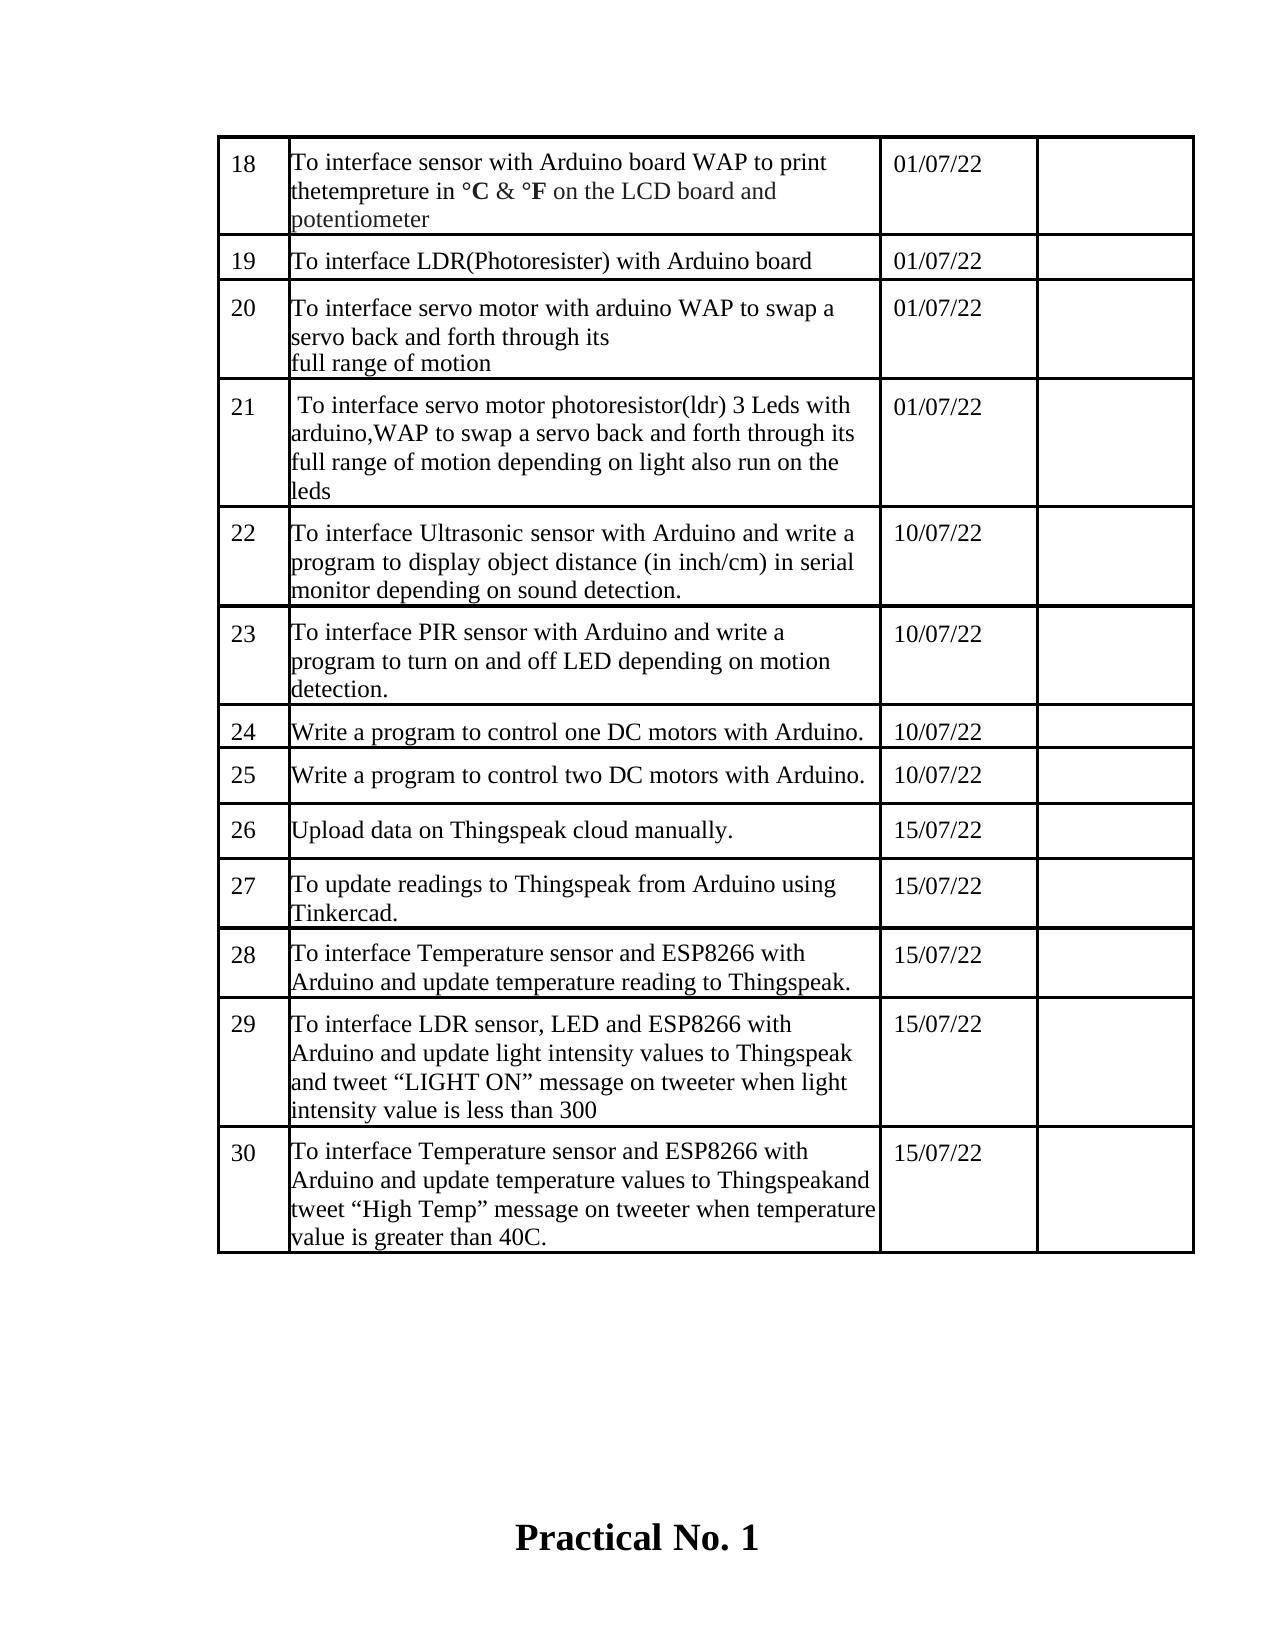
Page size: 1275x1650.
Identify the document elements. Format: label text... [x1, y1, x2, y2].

table_cell 30 [220, 1128, 288, 1251]
table_cell To interface LDR sensor, LED and ESP8266 with Arduino and update light intensity values to Thingspeak and tweet “LIGHT ON” message on tweeter when light intensity value is less than 300 [291, 999, 879, 1124]
table_cell [1039, 999, 1192, 1124]
table_cell [1039, 1128, 1192, 1251]
table_cell 18 [220, 139, 288, 233]
table_cell 01/07/22 [882, 236, 1036, 278]
table_cell 23 [220, 608, 288, 703]
table_cell [1039, 930, 1192, 996]
table_cell 24 [220, 706, 288, 746]
table_cell [1039, 380, 1192, 505]
table_cell To interface LDR(Photoresister) with Arduino board [291, 236, 879, 278]
table_cell 20 [220, 281, 288, 377]
table_cell 15/07/22 [882, 1128, 1036, 1251]
table_cell Upload data on Thingspeak cloud manually. [291, 805, 879, 857]
table_cell Write a program to control one DC motors with Arduino. [291, 706, 879, 746]
table_cell [1039, 860, 1192, 926]
table_cell To update readings to Thingspeak from Arduino using Tinkercad. [291, 860, 879, 926]
table_cell 21 [220, 380, 288, 505]
table_cell To interface PIR sensor with Arduino and write a program to turn on and off LED depending on motion detection. [291, 608, 879, 703]
table_cell [1039, 281, 1192, 377]
table_cell To interface sensor with Arduino board WAP to print thetempreture in °C & °F on the LCD board and potentiometer [291, 139, 879, 233]
table_cell 22 [220, 508, 288, 604]
table_cell Write a program to control two DC motors with Arduino. [291, 749, 879, 802]
table_cell To interface servo motor photoresistor(ldr) 3 Leds with arduino,WAP to swap a servo back and forth through its full range of motion depending on light also run on the leds [291, 380, 879, 505]
table_cell To interface Temperature sensor and ESP8266 with Arduino and update temperature values to Thingspeakand tweet “High Temp” message on tweeter when temperature value is greater than 40C. [291, 1128, 879, 1251]
table_cell 19 [220, 236, 288, 278]
table_cell To interface Ultrasonic sensor with Arduino and write a program to display object distance (in inch/cm) in serial monitor depending on sound detection. [291, 508, 879, 604]
table_cell [1039, 805, 1192, 857]
table_cell [1039, 139, 1192, 233]
table_cell 01/07/22 [882, 380, 1036, 505]
table_cell 10/07/22 [882, 706, 1036, 746]
table_cell 27 [220, 860, 288, 926]
subtitle Practical No. 1 [513, 1514, 761, 1559]
table_cell 29 [220, 999, 288, 1124]
table_cell 15/07/22 [882, 930, 1036, 996]
table_cell 10/07/22 [882, 608, 1036, 703]
table_cell 26 [220, 805, 288, 857]
table_cell 01/07/22 [882, 281, 1036, 377]
table_cell To interface Temperature sensor and ESP8266 with Arduino and update temperature reading to Thingspeak. [291, 930, 879, 996]
table_cell [1039, 749, 1192, 802]
table_cell 01/07/22 [882, 139, 1036, 233]
table_cell 15/07/22 [882, 860, 1036, 926]
table_cell To interface servo motor with arduino WAP to swap a servo back and forth through its full range of motion [291, 281, 879, 377]
table_cell 15/07/22 [882, 999, 1036, 1124]
table_cell [1039, 508, 1192, 604]
table_cell [1039, 608, 1192, 703]
table_cell 28 [220, 930, 288, 996]
table_cell 25 [220, 749, 288, 802]
table_cell 10/07/22 [882, 508, 1036, 604]
table_cell [1039, 236, 1192, 278]
table_cell [1039, 706, 1192, 746]
table_cell 10/07/22 [882, 749, 1036, 802]
table_cell 15/07/22 [882, 805, 1036, 857]
